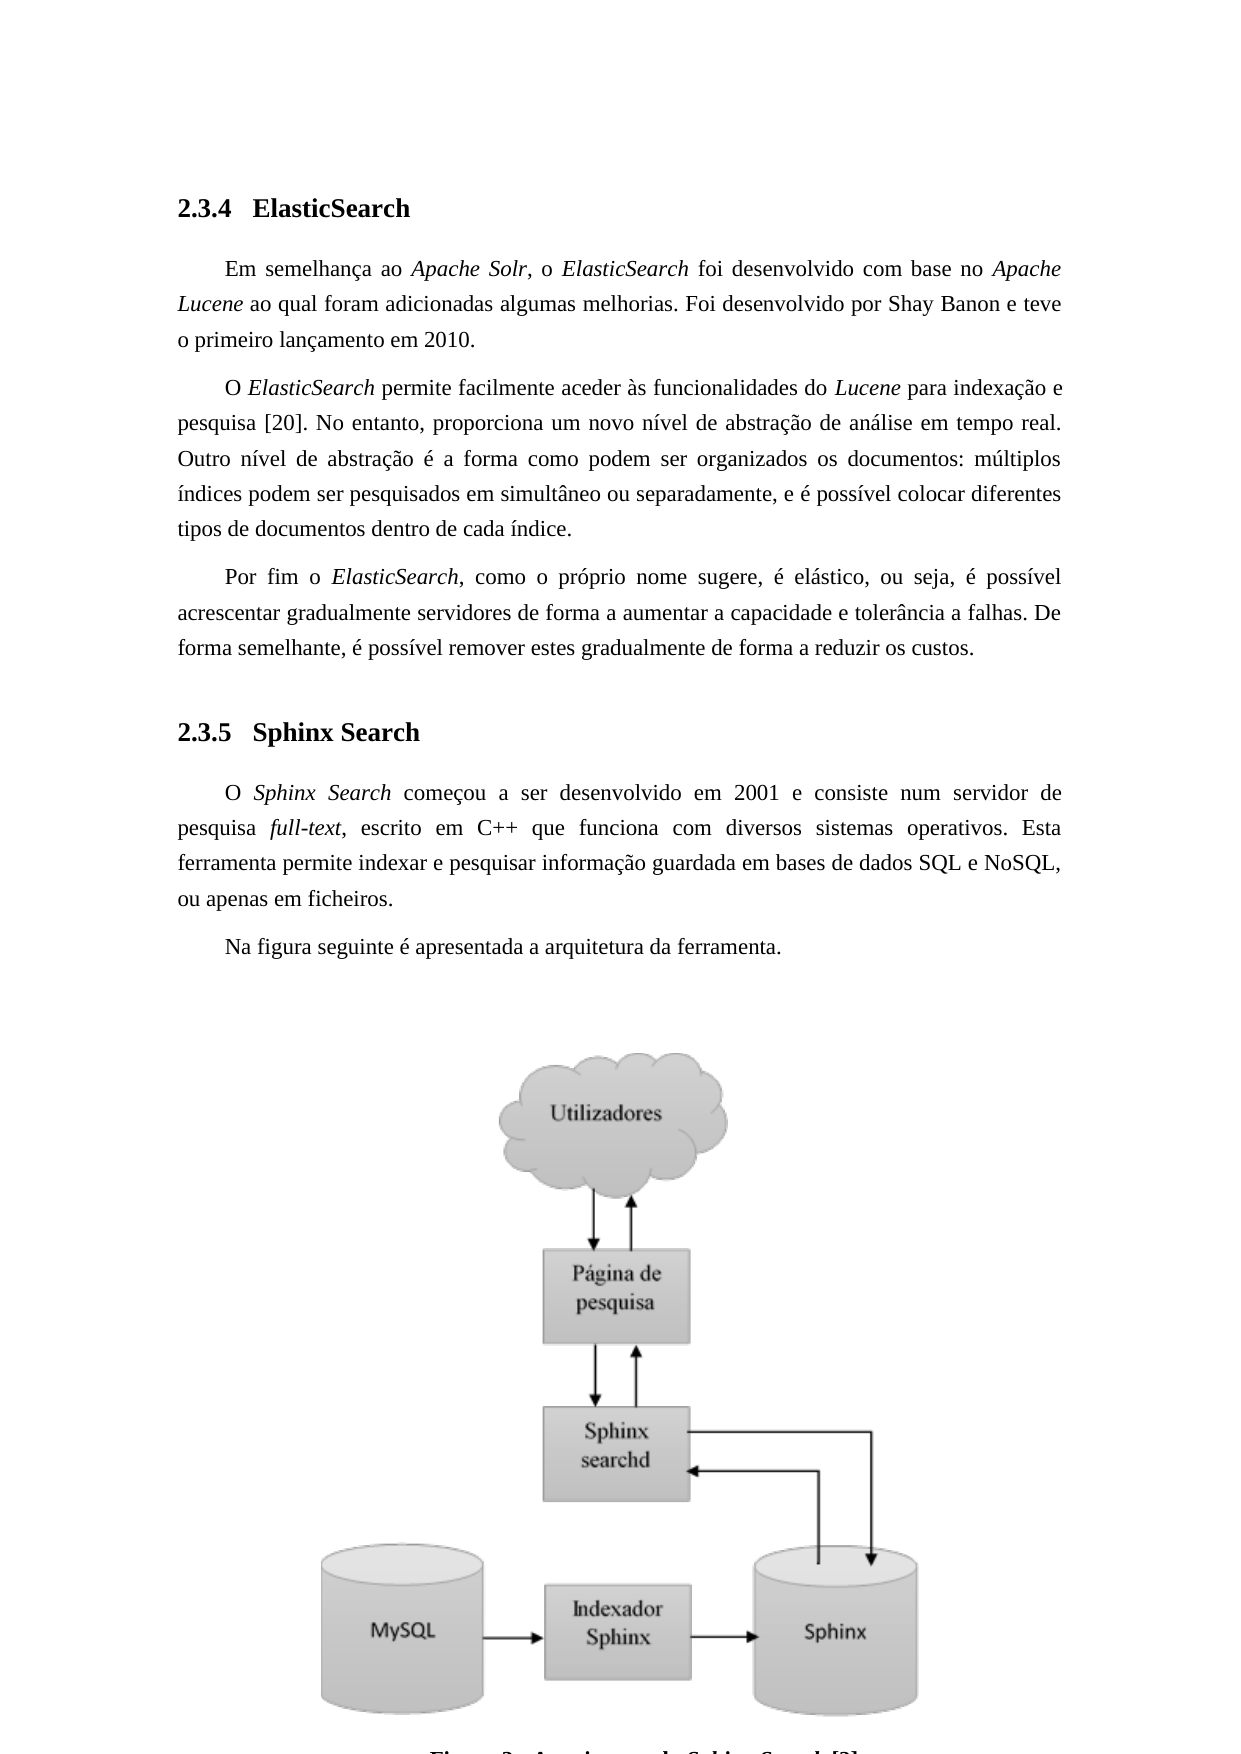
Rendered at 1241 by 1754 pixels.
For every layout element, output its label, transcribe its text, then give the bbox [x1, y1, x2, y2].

subtitle Sphinx Search [177, 713, 1063, 748]
text Em semelhança ao Apache Solr, o ElasticSearch foi desenvolvido com base no Apache Lucene ao qual foram adicionadas algumas melhorias. Foi desenvolvido por Shay Banon e teve o primeiro lançamento em 2010. [177, 248, 1063, 354]
text Na figura seguinte é apresentada a arquitetura da ferramenta. [177, 926, 1063, 961]
picture [321, 1053, 919, 1718]
subtitle ElasticSearch [177, 189, 1063, 224]
text O Sphinx Search começou a ser desenvolvido em 2001 e consiste num servidor de pesquisa full-text, escrito em C++ que funciona com diversos sistemas operativos. Esta ferramenta permite indexar e pesquisar informação guardada em bases de dados SQL e NoSQL, ou apenas em ficheiros. [177, 772, 1063, 913]
text Por fim o ElasticSearch, como o próprio nome sugere, é elástico, ou seja, é possível acrescentar gradualmente servidores de forma a aumentar a capacidade e tolerância a falhas. De forma semelhante, é possível remover estes gradualmente de forma a reduzir os custos. [177, 556, 1063, 663]
text O ElasticSearch permite facilmente aceder às funcionalidades do Lucene para indexação e pesquisa [20]. No entanto, proporciona um novo nível de abstração de análise em tempo real. Outro nível de abstração é a forma como podem ser organizados os documentos: múltiplos índices podem ser pesquisados em simultâneo ou separadamente, e é possível colocar diferentes tipos de documentos dentro de cada índice. [177, 367, 1063, 544]
